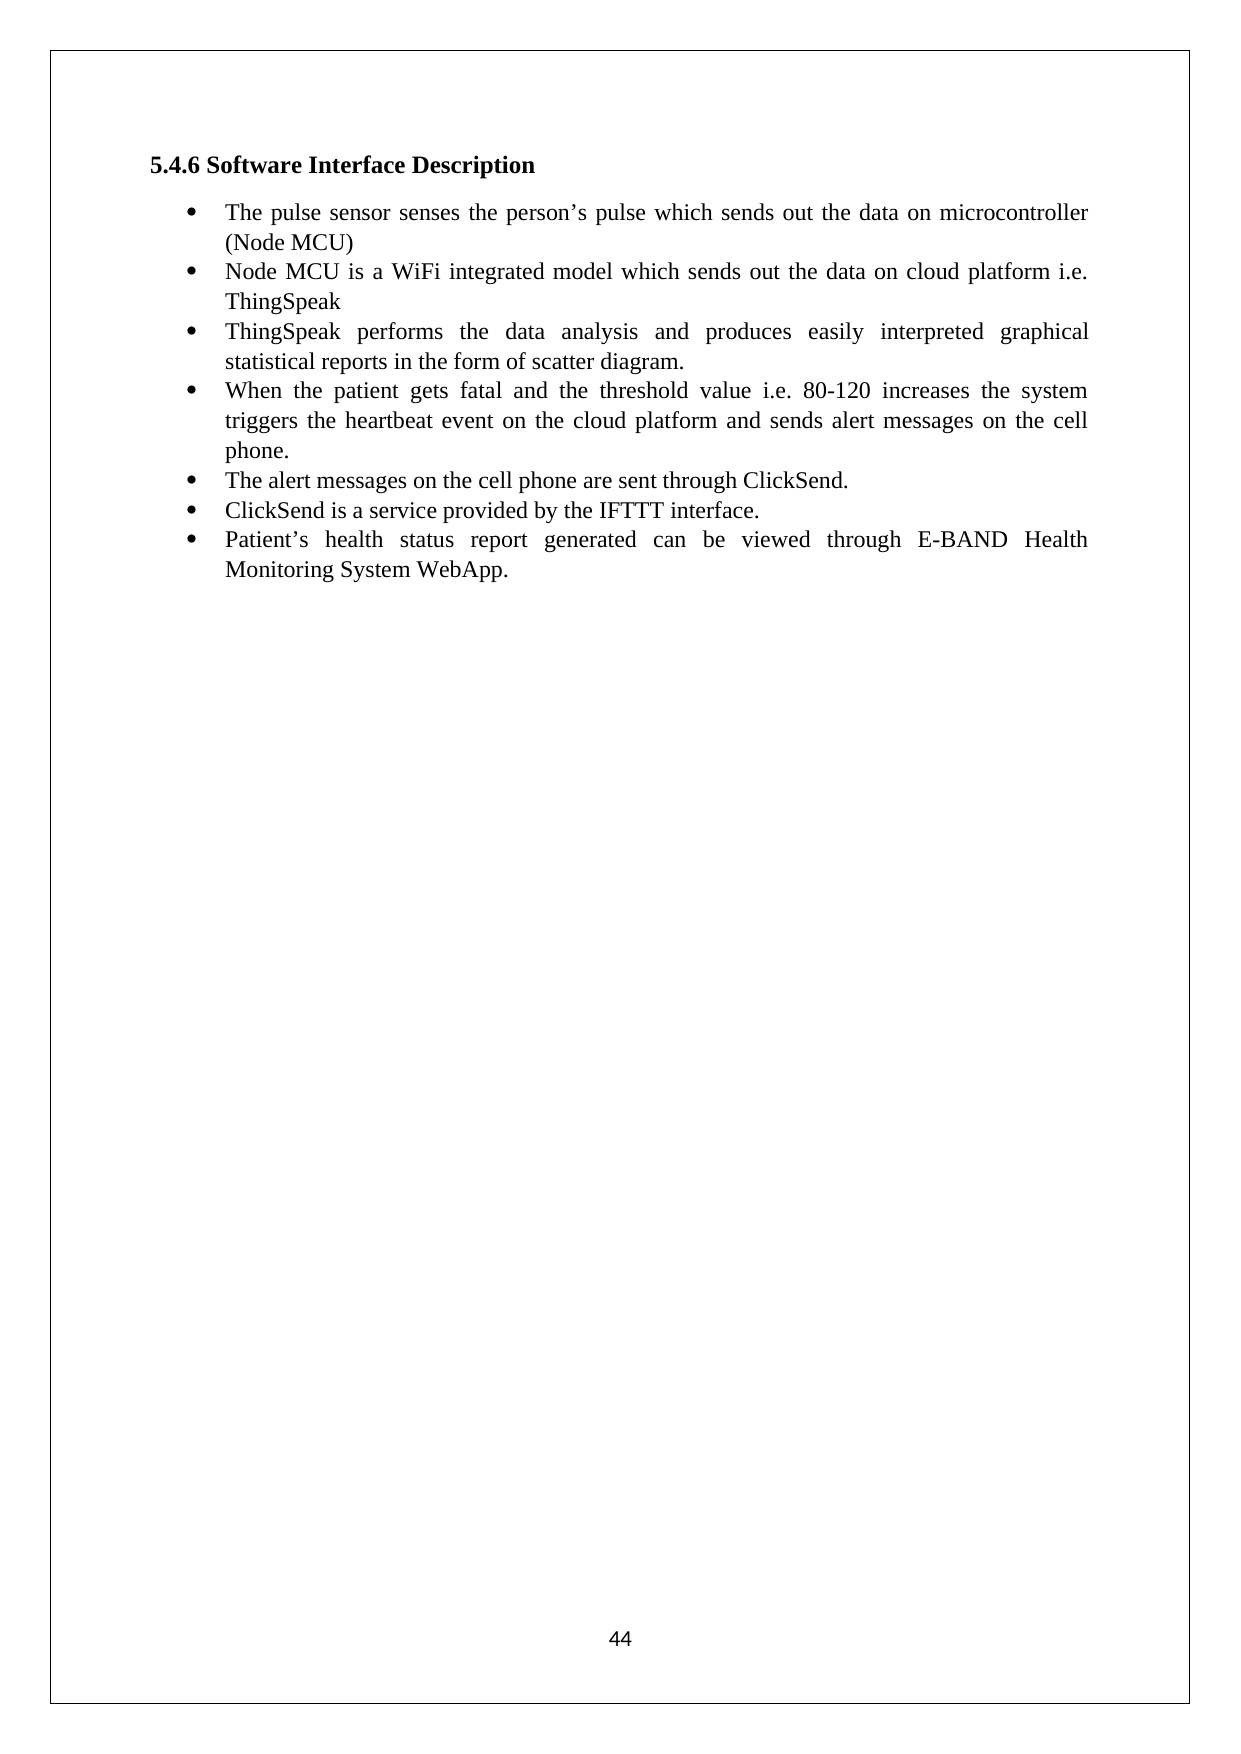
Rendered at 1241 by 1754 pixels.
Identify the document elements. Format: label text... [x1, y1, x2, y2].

list The pulse sensor senses the person’s pulse which sends out the data on microcontroller (Node MCU) [187, 198, 1090, 255]
list Node MCU is a WiFi integrated model which sends out the data on cloud platform i.e. ThingSpeak [187, 257, 1090, 315]
list ClickSend is a service provided by the IFTTT interface. [187, 496, 1090, 523]
list Patient’s health status report generated can be viewed through E-BAND Health Monitoring System WebApp. [187, 525, 1090, 583]
list The alert messages on the cell phone are sent through ClickSend. [187, 466, 1090, 493]
list ThingSpeak performs the data analysis and produces easily interpreted graphical statistical reports in the form of scatter diagram. [187, 317, 1090, 374]
text 5.4.6 Software Interface Description [150, 150, 1090, 179]
list When the patient gets fatal and the threshold value i.e. 80-120 increases the system triggers the heartbeat event on the cloud platform and sends alert messages on the cell phone. [187, 376, 1090, 464]
